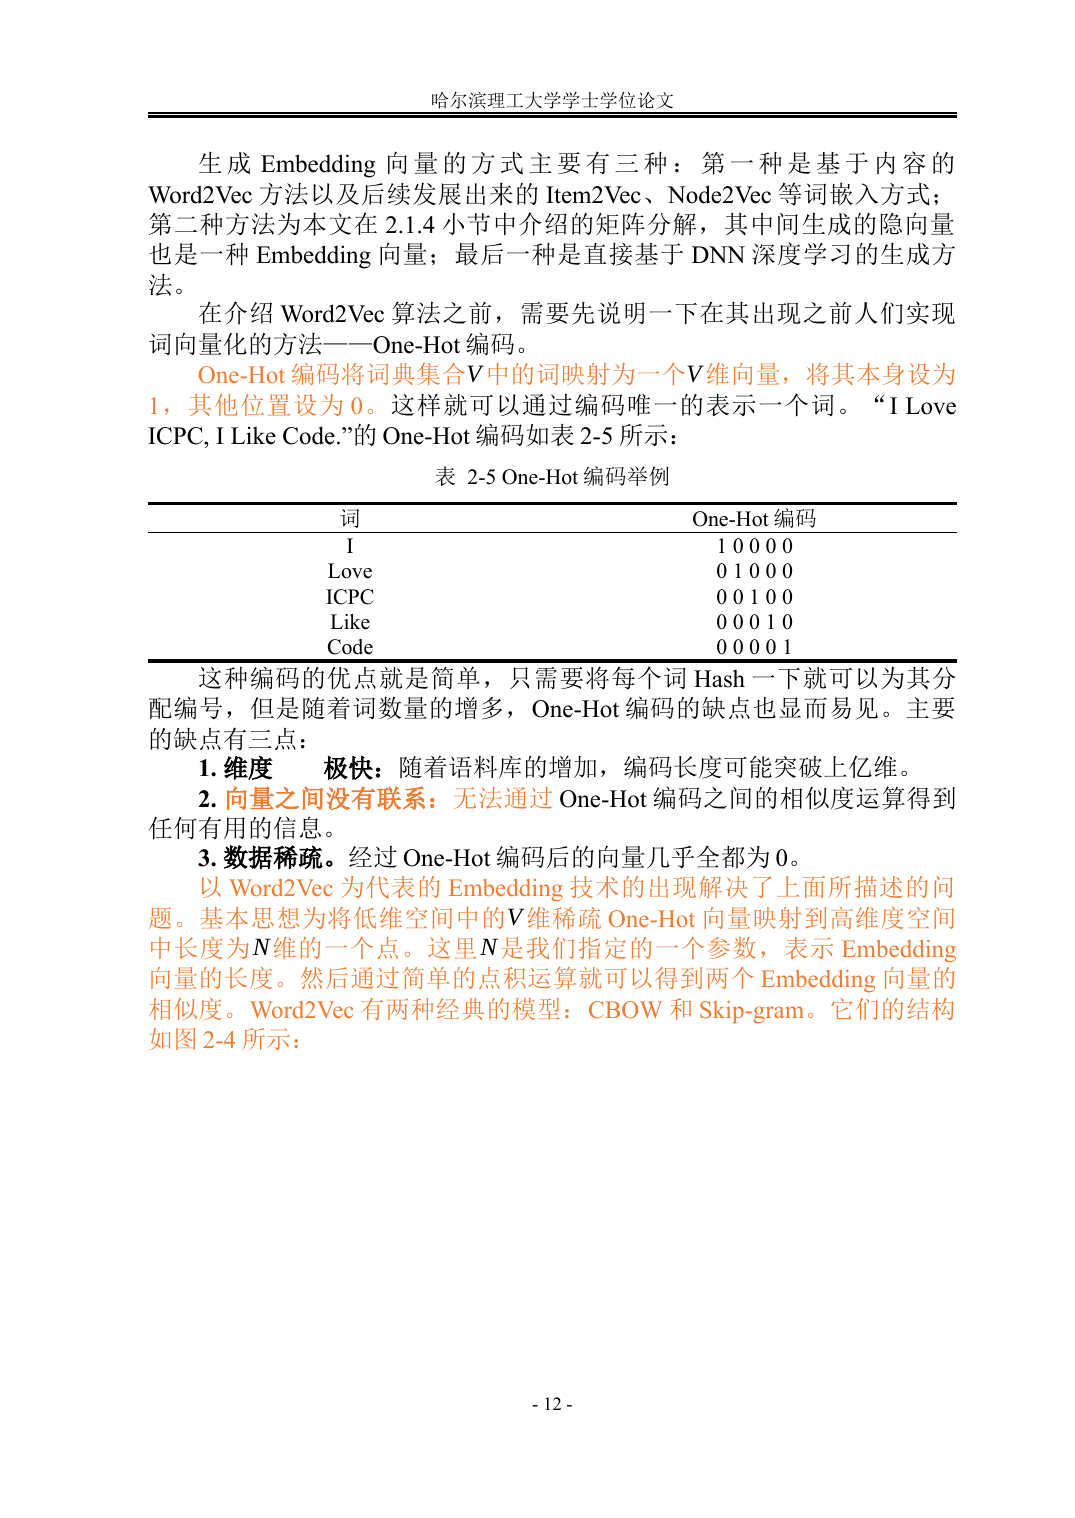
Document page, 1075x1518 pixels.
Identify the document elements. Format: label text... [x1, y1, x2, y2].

table_cell 1 0 0 0 0 [552, 533, 957, 558]
table_header 词 [148, 505, 552, 532]
table_cell 0 0 0 1 0 [552, 609, 957, 634]
text 以Word2Vec为代表的Embedding技术的出现解决了上面所描述的问题。基本思想为将低维空间中的维稀疏One-Hot向量映射到高维度空间中长度为维的一个点。这里是我们指定的一个参数，表示Embedding向量的长度。然后通过简单的点积运算就可以得到两个Embedding向量的相似度。Word2Vec有两种经典的模型：CBOW和Skip-gram。它们的结构如图2-4所示： [148, 872, 957, 1054]
text 3. 数据稀疏。经过One-Hot编码后的向量几乎全都为0。 [148, 841, 957, 872]
text 2. 向量之间没有联系：无法通过One-Hot编码之间的相似度运算得到任何有用的信息。 [148, 782, 957, 841]
table_cell 0 0 1 0 0 [552, 584, 957, 609]
text 这种编码的优点就是简单，只需要将每个词Hash一下就可以为其分配编号，但是随着词数量的增多，One-Hot编码的缺点也显而易见。主要的缺点有三点： [148, 663, 957, 752]
table_cell I [148, 533, 552, 558]
table_cell Love [148, 559, 552, 584]
table_cell ICPC [148, 584, 552, 609]
text 表 2-5 One-Hot编码举例 [148, 462, 957, 489]
table_cell 0 1 0 0 0 [552, 559, 957, 584]
text 在介绍Word2Vec算法之前，需要先说明一下在其出现之前人们实现词向量化的方法——One-Hot编码。 [148, 298, 957, 359]
table_cell Code [148, 634, 552, 659]
text 1. 维度膨胀极快：随着语料库的增加，编码长度可能突破上亿维。 [148, 752, 957, 782]
text One-Hot编码将词典集合中的词映射为一个维向量，将其本身设为1，其他位置设为0。这样就可以通过编码唯一的表示一个词。“I Love ICPC, I Like Code.”的One-Hot编码如表2-5所示： [148, 359, 957, 450]
table_header One-Hot编码 [552, 505, 957, 532]
text 生成Embedding向量的方式主要有三种：第一种是基于内容的Word2Vec方法以及后续发展出来的Item2Vec、Node2Vec等词嵌入方式；第二种方法为本文在2.1.4小节中介绍的矩阵分解，其中间生成的隐向量也是一种Embedding向量；最后一种是直接基于DNN深度学习的生成方法。 [148, 148, 957, 298]
table_cell Like [148, 609, 552, 634]
table_cell 0 0 0 0 1 [552, 634, 957, 659]
